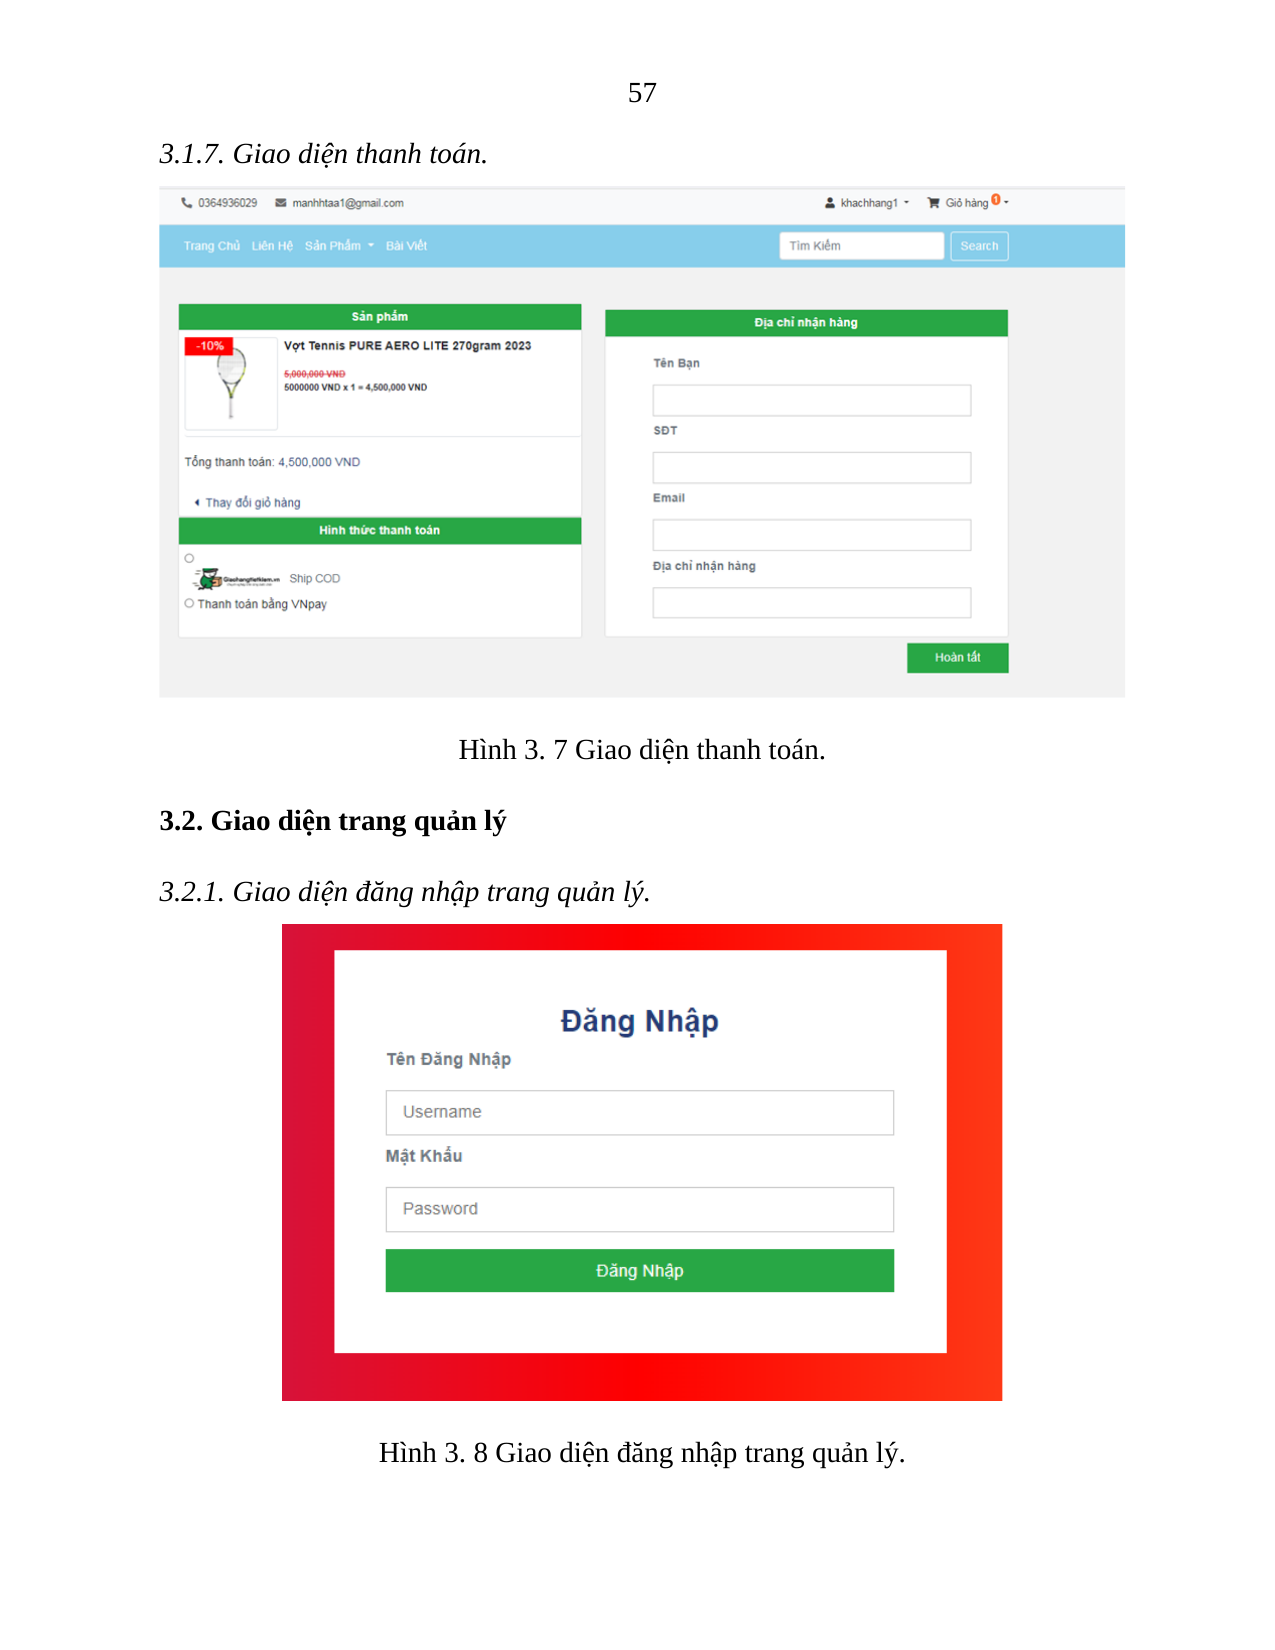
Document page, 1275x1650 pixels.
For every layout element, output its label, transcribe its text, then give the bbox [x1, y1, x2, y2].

subtitle 3.1.7. Giao diện thanh toán. [159, 137, 1125, 170]
subtitle 3.2.1. Giao diện đăng nhập trang quản lý. [159, 874, 1125, 908]
text Hình 3. 7 Giao diện thanh toán. [159, 732, 1125, 766]
picture [159, 186, 1125, 698]
subtitle 3.2. Giao diện trang quản lý [159, 803, 1125, 837]
picture [282, 924, 1003, 1401]
text Hình 3. 8 Giao diện đăng nhập trang quản lý. [159, 1435, 1125, 1469]
